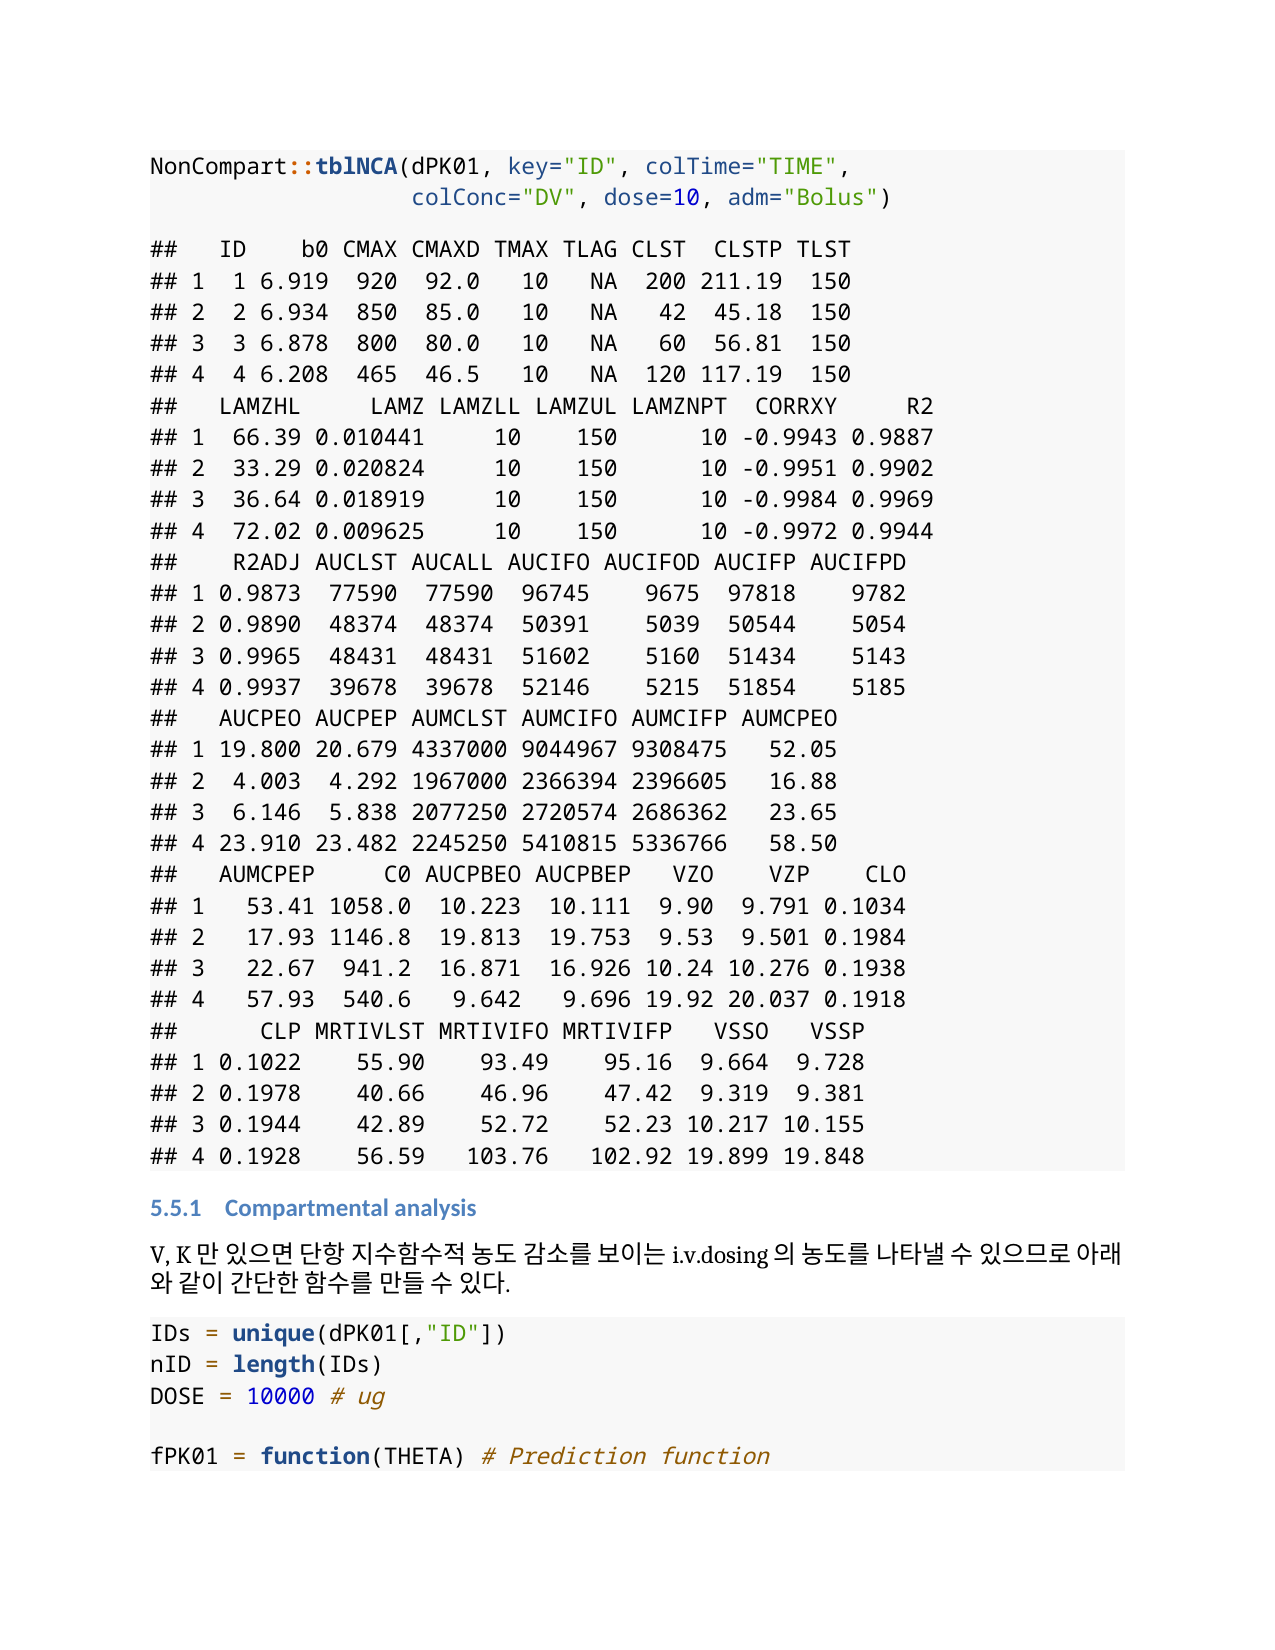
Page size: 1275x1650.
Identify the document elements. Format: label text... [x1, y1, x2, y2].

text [150, 1317, 1125, 1471]
text ## ID b0 CMAX CMAXD TMAX TLAG CLST CLSTP TLST ## 1 1 6.919 920 92.0 10 NA 200 211.19 150 ## 2 2 6.934 850 85.0 10 NA 42 45.18 150 ## 3 3 6.878 800 80.0 10 NA 60 56.81 150 ## 4 4 6.208 465 46.5 10 NA 120 117.19 150 ## LAMZHL LAMZ LAMZLL LAMZUL LAMZNPT CORRXY R2 ## 1 66.39 0.010441 10 150 10 -0.9943 0.9887 ## 2 33.29 0.020824 10 150 10 -0.9951 0.9902 ## 3 36.64 0.018919 10 150 10 -0.9984 0.9969 ## 4 72.02 0.009625 10 150 10 -0.9972 0.9944 ## R2ADJ AUCLST AUCALL AUCIFO AUCIFOD AUCIFP AUCIFPD ## 1 0.9873 77590 77590 96745 9675 97818 9782 ## 2 0.9890 48374 48374 50391 5039 50544 5054 ## 3 0.9965 48431 48431 51602 5160 51434 5143 ## 4 0.9937 39678 39678 52146 5215 51854 5185 ## AUCPEO AUCPEP AUMCLST AUMCIFO AUMCIFP AUMCPEO ## 1 19.800 20.679 4337000 9044967 9308475 52.05 ## 2 4.003 4.292 1967000 2366394 2396605 16.88 ## 3 6.146 5.838 2077250 2720574 2686362 23.65 ## 4 23.910 23.482 2245250 5410815 5336766 58.50 ## AUMCPEP C0 AUCPBEO AUCPBEP VZO VZP CLO ## 1 53.41 1058.0 10.223 10.111 9.90 9.791 0.1034 ## 2 17.93 1146.8 19.813 19.753 9.53 9.501 0.1984 ## 3 22.67 941.2 16.871 16.926 10.24 10.276 0.1938 ## 4 57.93 540.6 9.642 9.696 19.92 20.037 0.1918 ## CLP MRTIVLST MRTIVIFO MRTIVIFP VSSO VSSP ## 1 0.1022 55.90 93.49 95.16 9.664 9.728 ## 2 0.1978 40.66 46.96 47.42 9.319 9.381 ## 3 0.1944 42.89 52.72 52.23 10.217 10.155 ## 4 0.1928 56.59 103.76 102.92 19.899 19.848 [150, 233, 1125, 1171]
text NonCompart::tblNCA(dPK01, key="ID", colTime="TIME", colConc="DV", dose=10, adm="Bolus") [851, 150, 1125, 212]
subtitle 5.5.1 Compartmental analysis [150, 1192, 1125, 1222]
text V, K만 있으면 단항 지수함수적 농도 감소를 보이는 i.v.dosing의 농도를 나타낼 수 있으므로 아래와 같이 간단한 함수를 만들 수 있다. [150, 1241, 1125, 1298]
